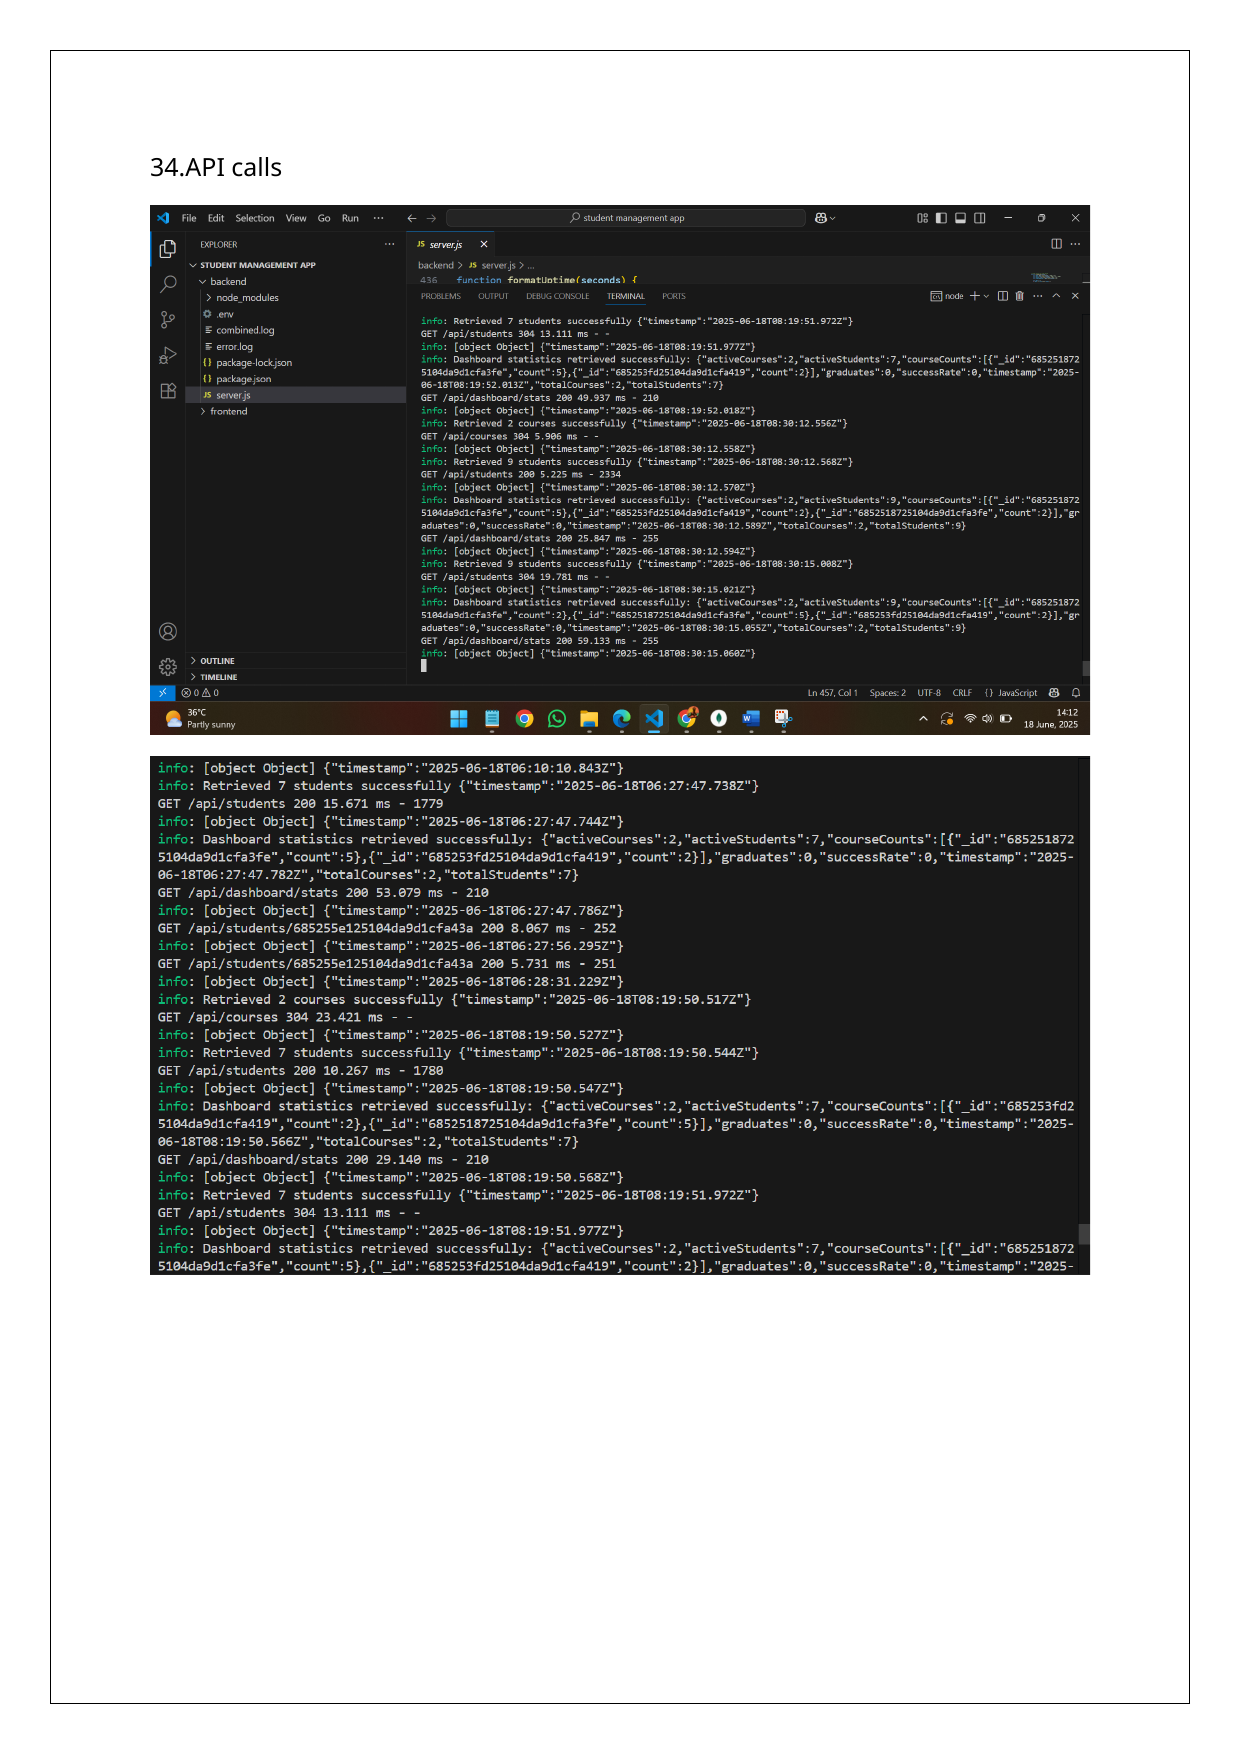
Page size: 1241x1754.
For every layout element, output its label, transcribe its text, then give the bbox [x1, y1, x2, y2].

picture [150, 756, 1091, 1275]
picture [150, 205, 1091, 735]
text 34.API calls [150, 150, 1090, 184]
